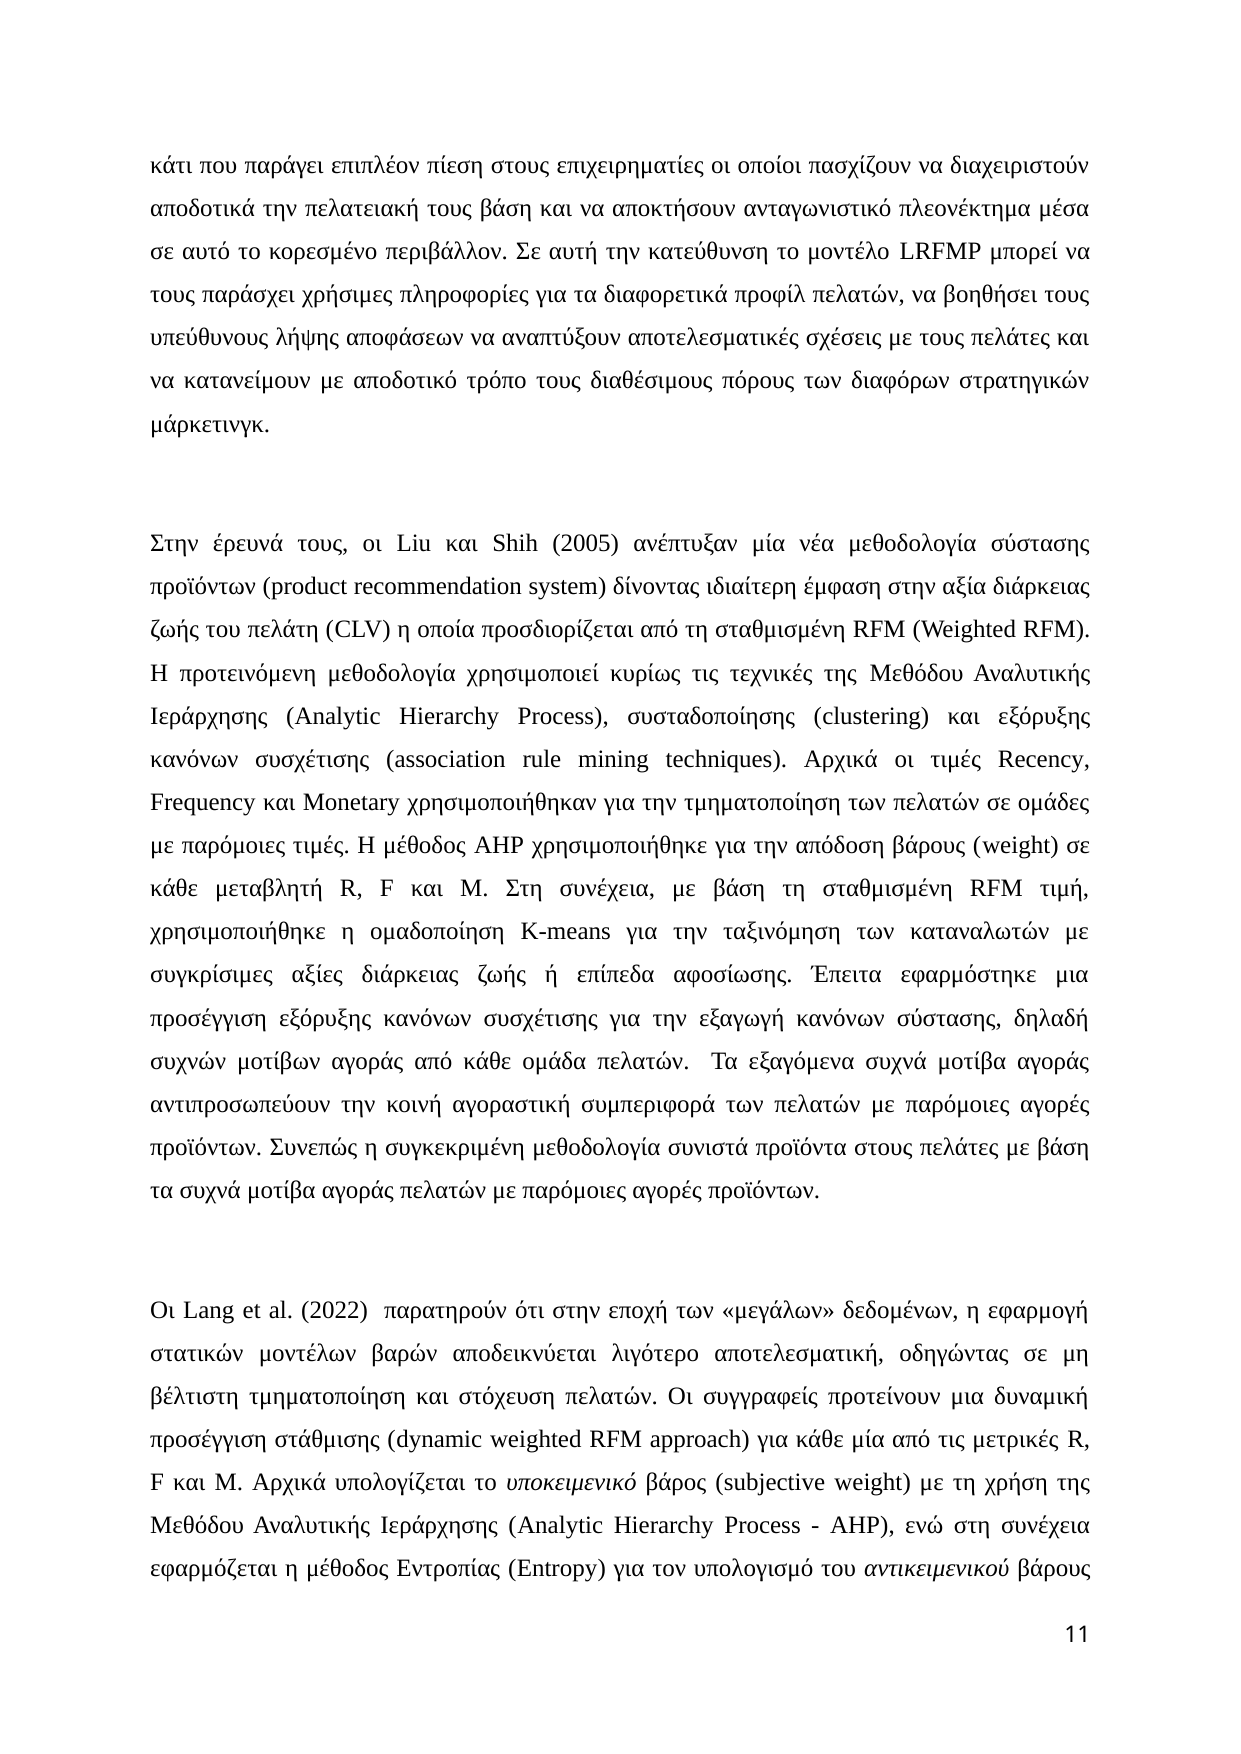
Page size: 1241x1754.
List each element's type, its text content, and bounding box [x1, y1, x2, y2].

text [150, 150, 1090, 437]
text Στην έρευνά τους, οι Liu και Shih (2005) ανέπτυξαν μία νέα μεθοδολογία σύστασης προϊόντων (product recommendation system) δίνοντας ιδιαίτερη έμφαση στην αξία διάρκειας ζωής του πελάτη (CLV) η οποία προσδιορίζεται από τη σταθμισμένη RFM (Weighted RFM). Η προτεινόμενη μεθοδολογία χρησιμοποιεί κυρίως τις τεχνικές της Mεθόδου Αναλυτικής Ιεράρχησης (Analytic Hierarchy Process), συσταδοποίησης (clustering) και εξόρυξης κανόνων συσχέτισης (association rule mining techniques). Αρχικά οι τιμές Recency, Frequency και Monetary χρησιμοποιήθηκαν για την τμηματοποίηση των πελατών σε ομάδες με παρόμοιες τιμές. Η μέθοδος AHP χρησιμοποιήθηκε για την απόδοση βάρους (weight) σε κάθε μεταβλητή R, F και M. Στη συνέχεια, με βάση τη σταθμισμένη RFM τιμή, χρησιμοποιήθηκε η ομαδοποίηση K-means για την ταξινόμηση των καταναλωτών με συγκρίσιμες αξίες διάρκειας ζωής ή επίπεδα αφοσίωσης. Έπειτα εφαρμόστηκε μια προσέγγιση εξόρυξης κανόνων συσχέτισης για την εξαγωγή κανόνων σύστασης, δηλαδή συχνών μοτίβων αγοράς από κάθε ομάδα πελατών. Τα εξαγόμενα συχνά μοτίβα αγοράς αντιπροσωπεύουν την κοινή αγοραστική συμπεριφορά των πελατών με παρόμοιες αγορές προϊόντων. Συνεπώς η συγκεκριμένη μεθοδολογία συνιστά προϊόντα στους πελάτες με βάση τα συχνά μοτίβα αγοράς πελατών με παρόμοιες αγορές προϊόντων. [150, 528, 1090, 1204]
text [150, 1295, 1090, 1582]
